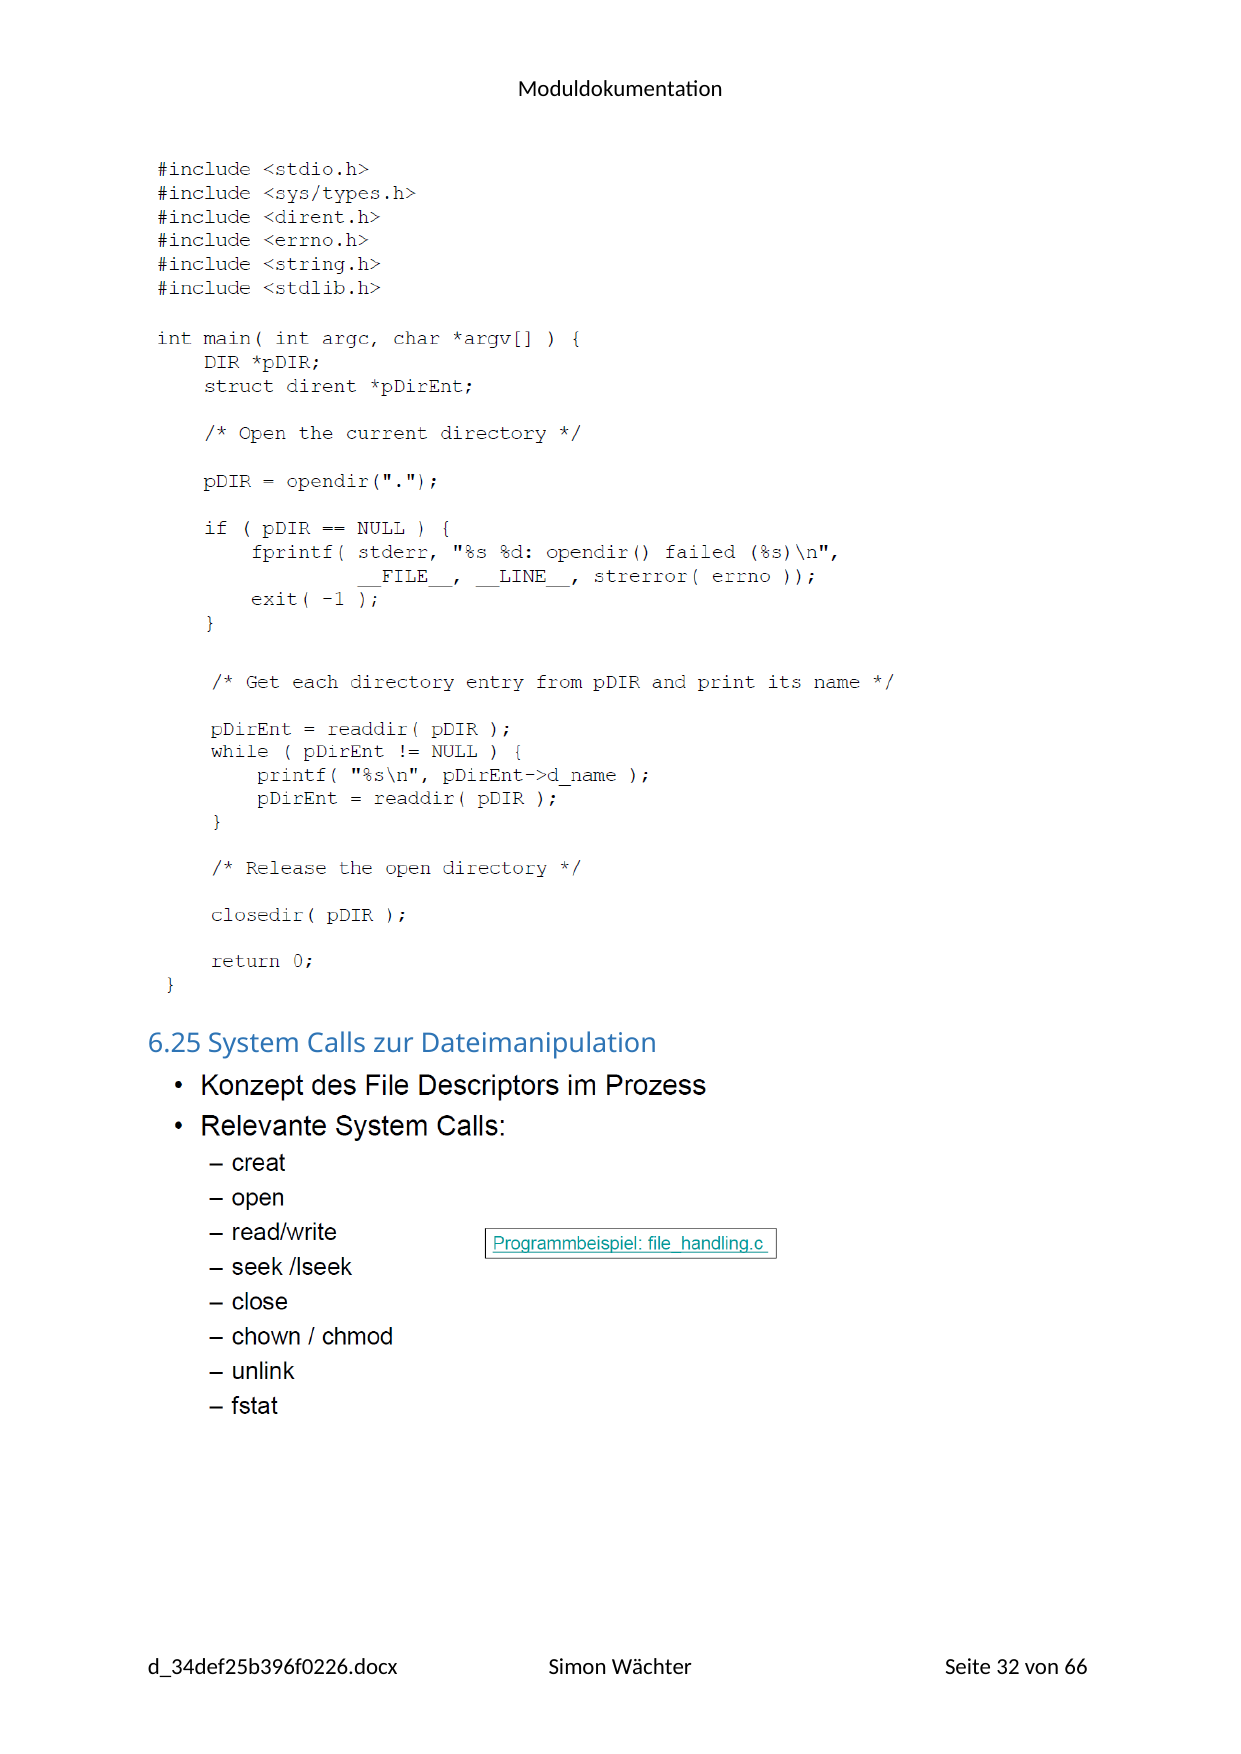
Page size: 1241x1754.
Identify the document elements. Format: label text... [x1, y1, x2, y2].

picture [147, 147, 1093, 644]
picture [147, 1063, 826, 1422]
picture [147, 662, 1093, 1005]
subtitle System Calls zur Dateimanipulation [148, 1024, 1093, 1061]
